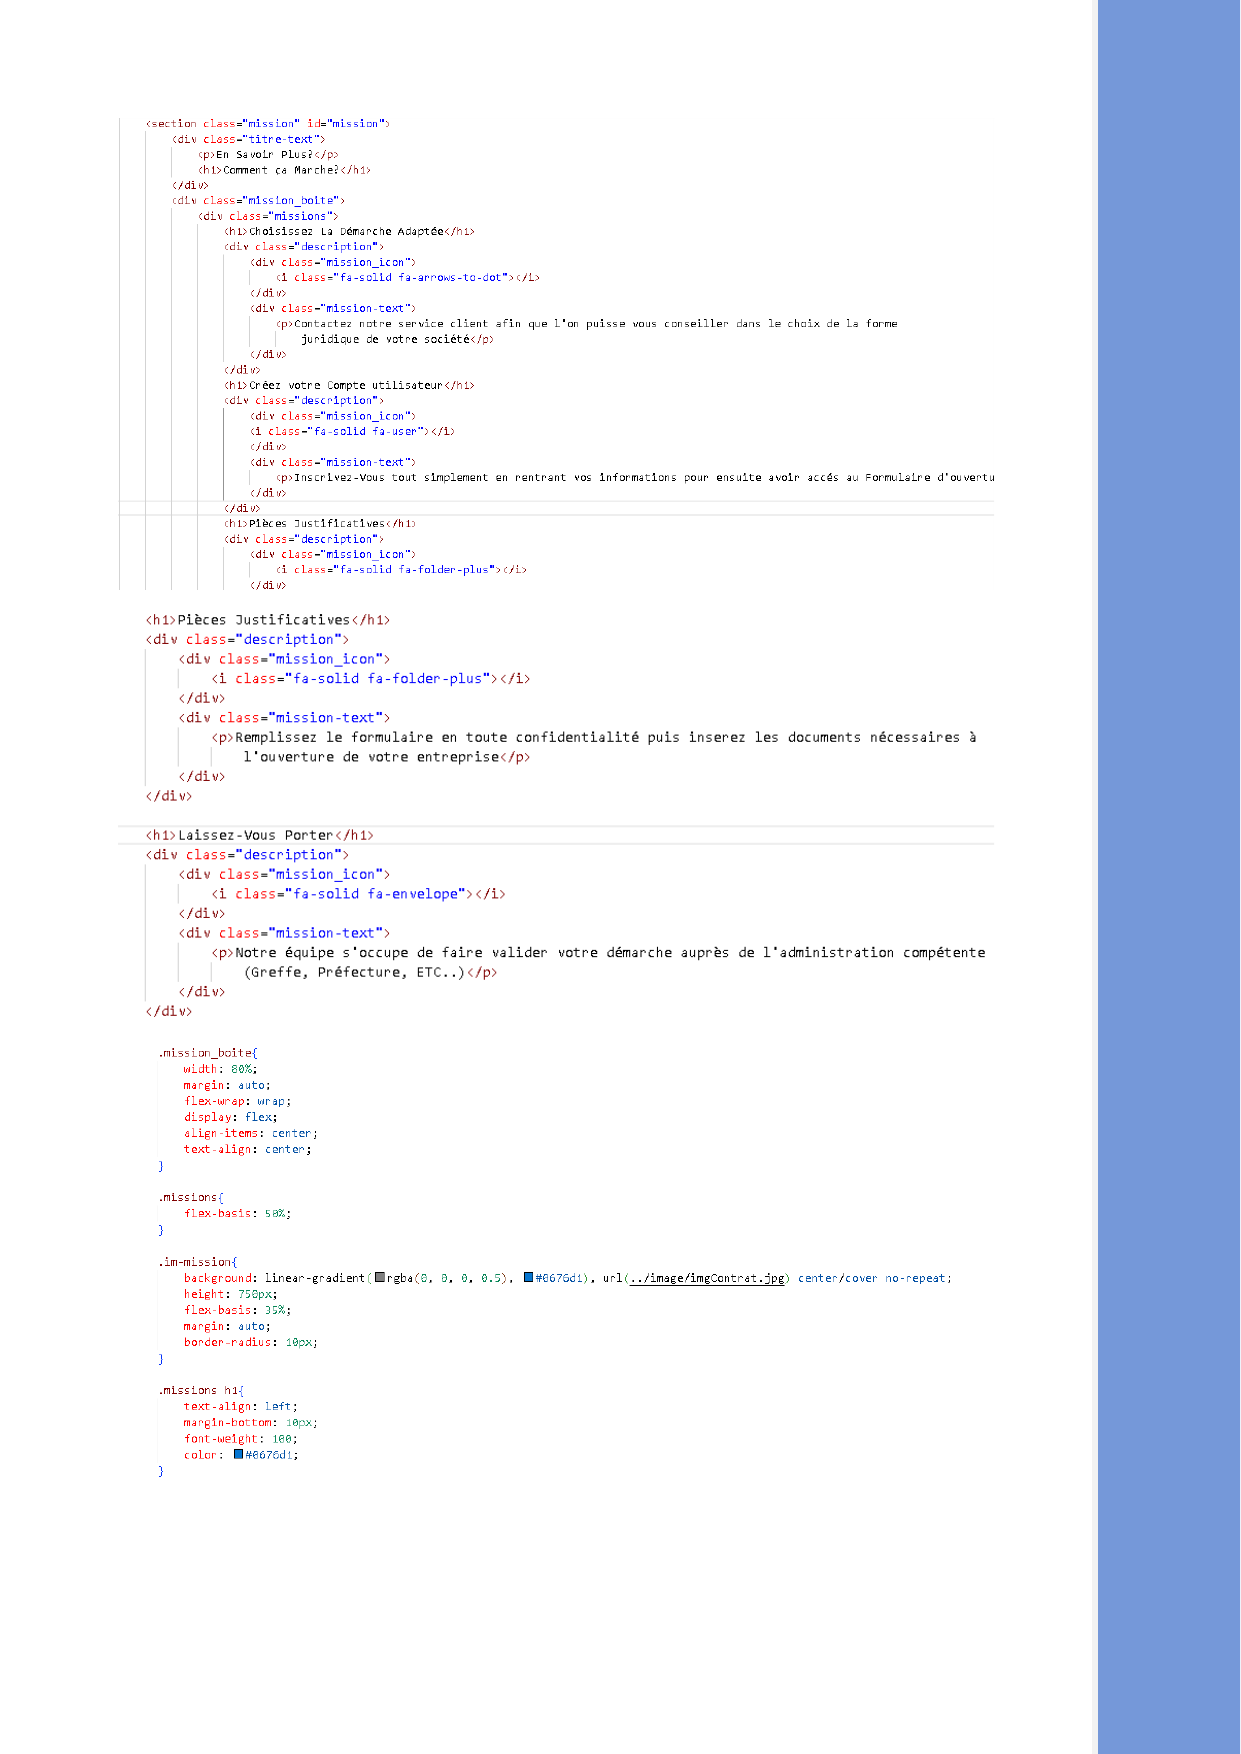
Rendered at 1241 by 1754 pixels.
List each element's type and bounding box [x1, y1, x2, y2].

picture [118, 118, 995, 590]
picture [118, 610, 995, 1021]
picture [157, 1041, 1034, 1481]
